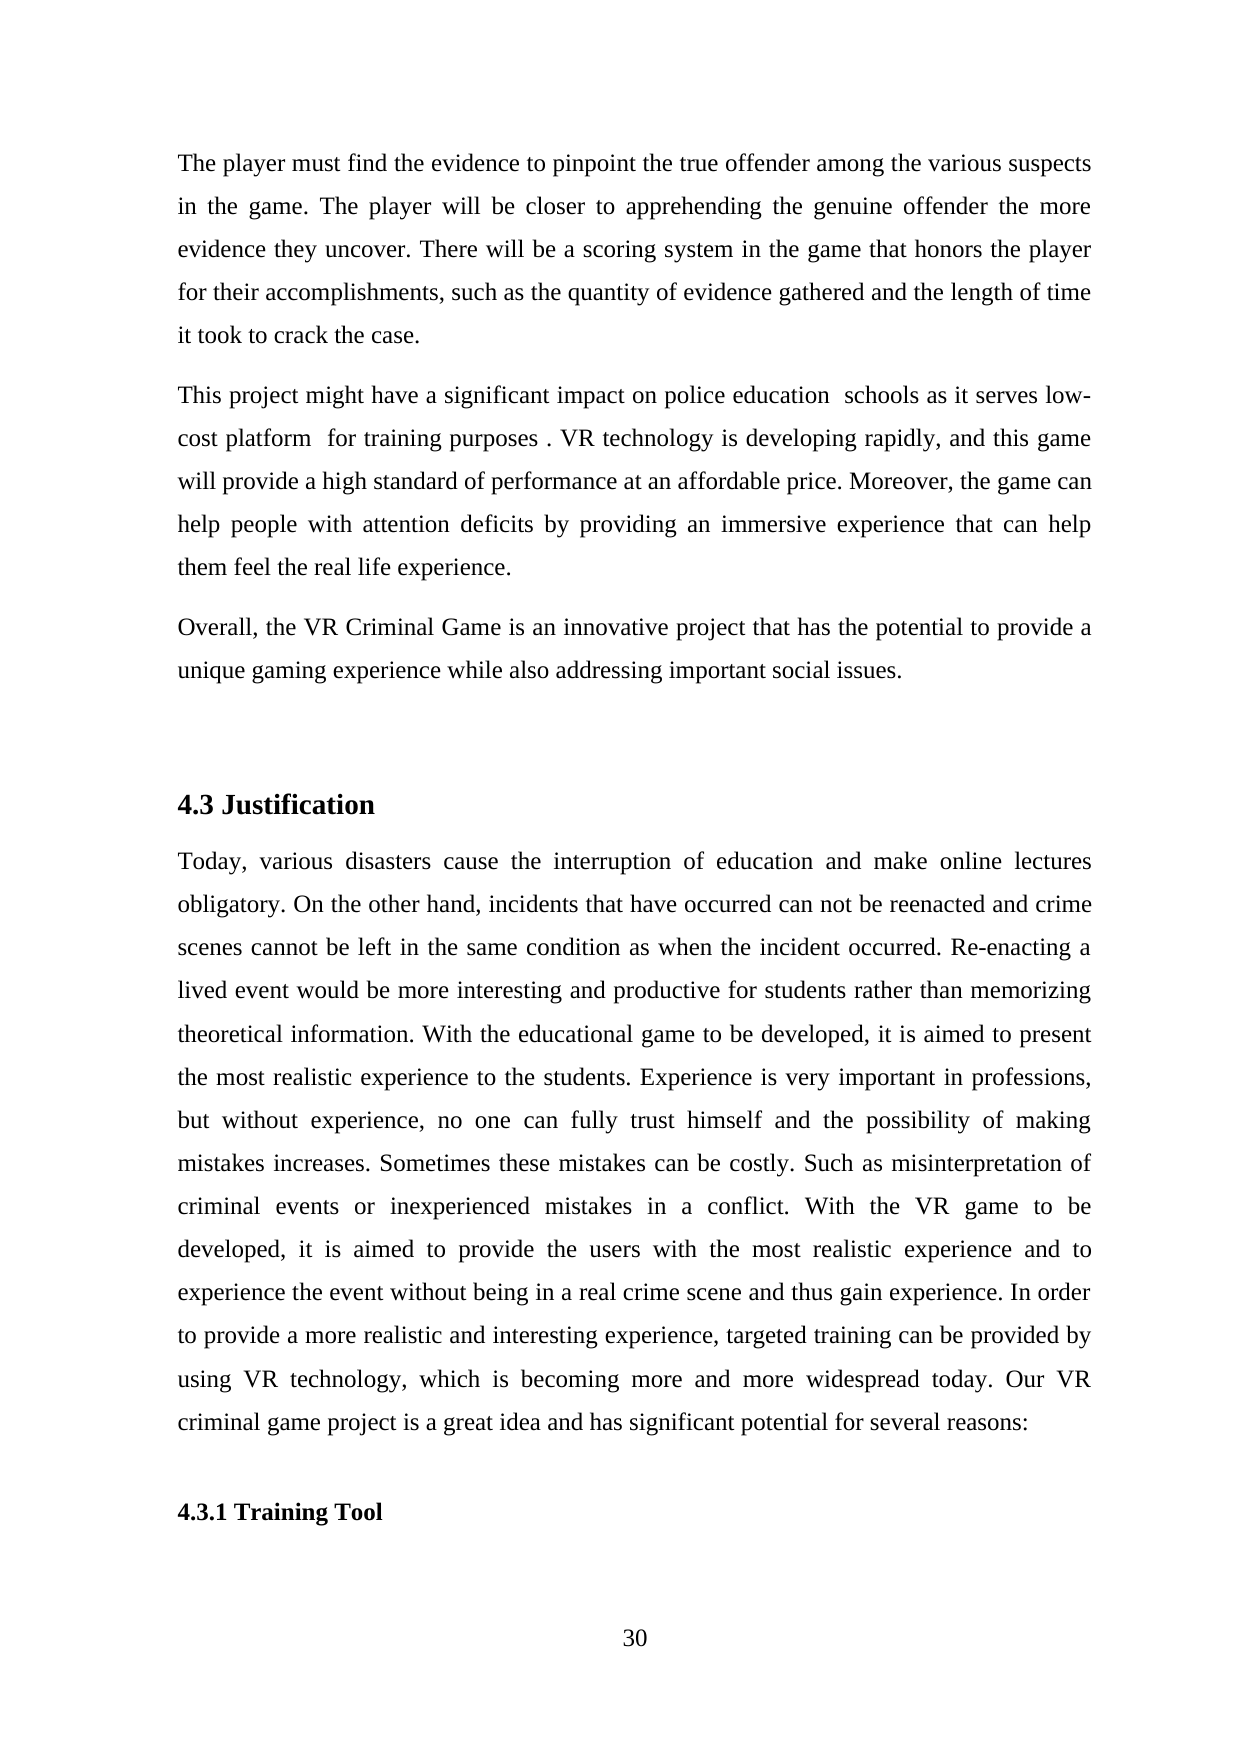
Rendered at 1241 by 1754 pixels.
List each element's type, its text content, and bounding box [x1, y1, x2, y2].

text Today, various disasters cause the interruption of education and make online lectures obligatory. On the other hand, incidents that have occurred can not be reenacted and crime scenes cannot be left in the same condition as when the incident occurred. Re-enacting a lived event would be more interesting and productive for students rather than memorizing theoretical information. With the educational game to be developed, it is aimed to present the most realistic experience to the students. Experience is very important in professions, but without experience, no one can fully trust himself and the possibility of making mistakes increases. Sometimes these mistakes can be costly. Such as misinterpretation of criminal events or inexperienced mistakes in a conflict. With the VR game to be developed, it is aimed to provide the users with the most realistic experience and to experience the event without being in a real crime scene and thus gain experience. In order to provide a more realistic and interesting experience, targeted training can be provided by using VR technology, which is becoming more and more widespread today. Our VR criminal game project is a great idea and has significant potential for several reasons: [177, 846, 1092, 1436]
text This project might have a significant impact on police education schools as it serves low-cost platform for training purposes . VR technology is developing rapidly, and this game will provide a high standard of performance at an affordable price. Moreover, the game can help people with attention deficits by providing an immersive experience that can help them feel the real life experience. [177, 380, 1092, 581]
text The player must find the evidence to pinpoint the true offender among the various suspects in the game. The player will be closer to apprehending the genuine offender the more evidence they uncover. There will be a scoring system in the game that honors the player for their accomplishments, such as the quantity of evidence gathered and the length of time it took to crack the case. [177, 148, 1092, 349]
text Overall, the VR Criminal Game is an innovative project that has the potential to provide a unique gaming experience while also addressing important social issues. [177, 612, 1092, 684]
text 4.3.1 Training Tool [177, 1497, 945, 1526]
subtitle 4.3 Justification [177, 787, 1092, 821]
